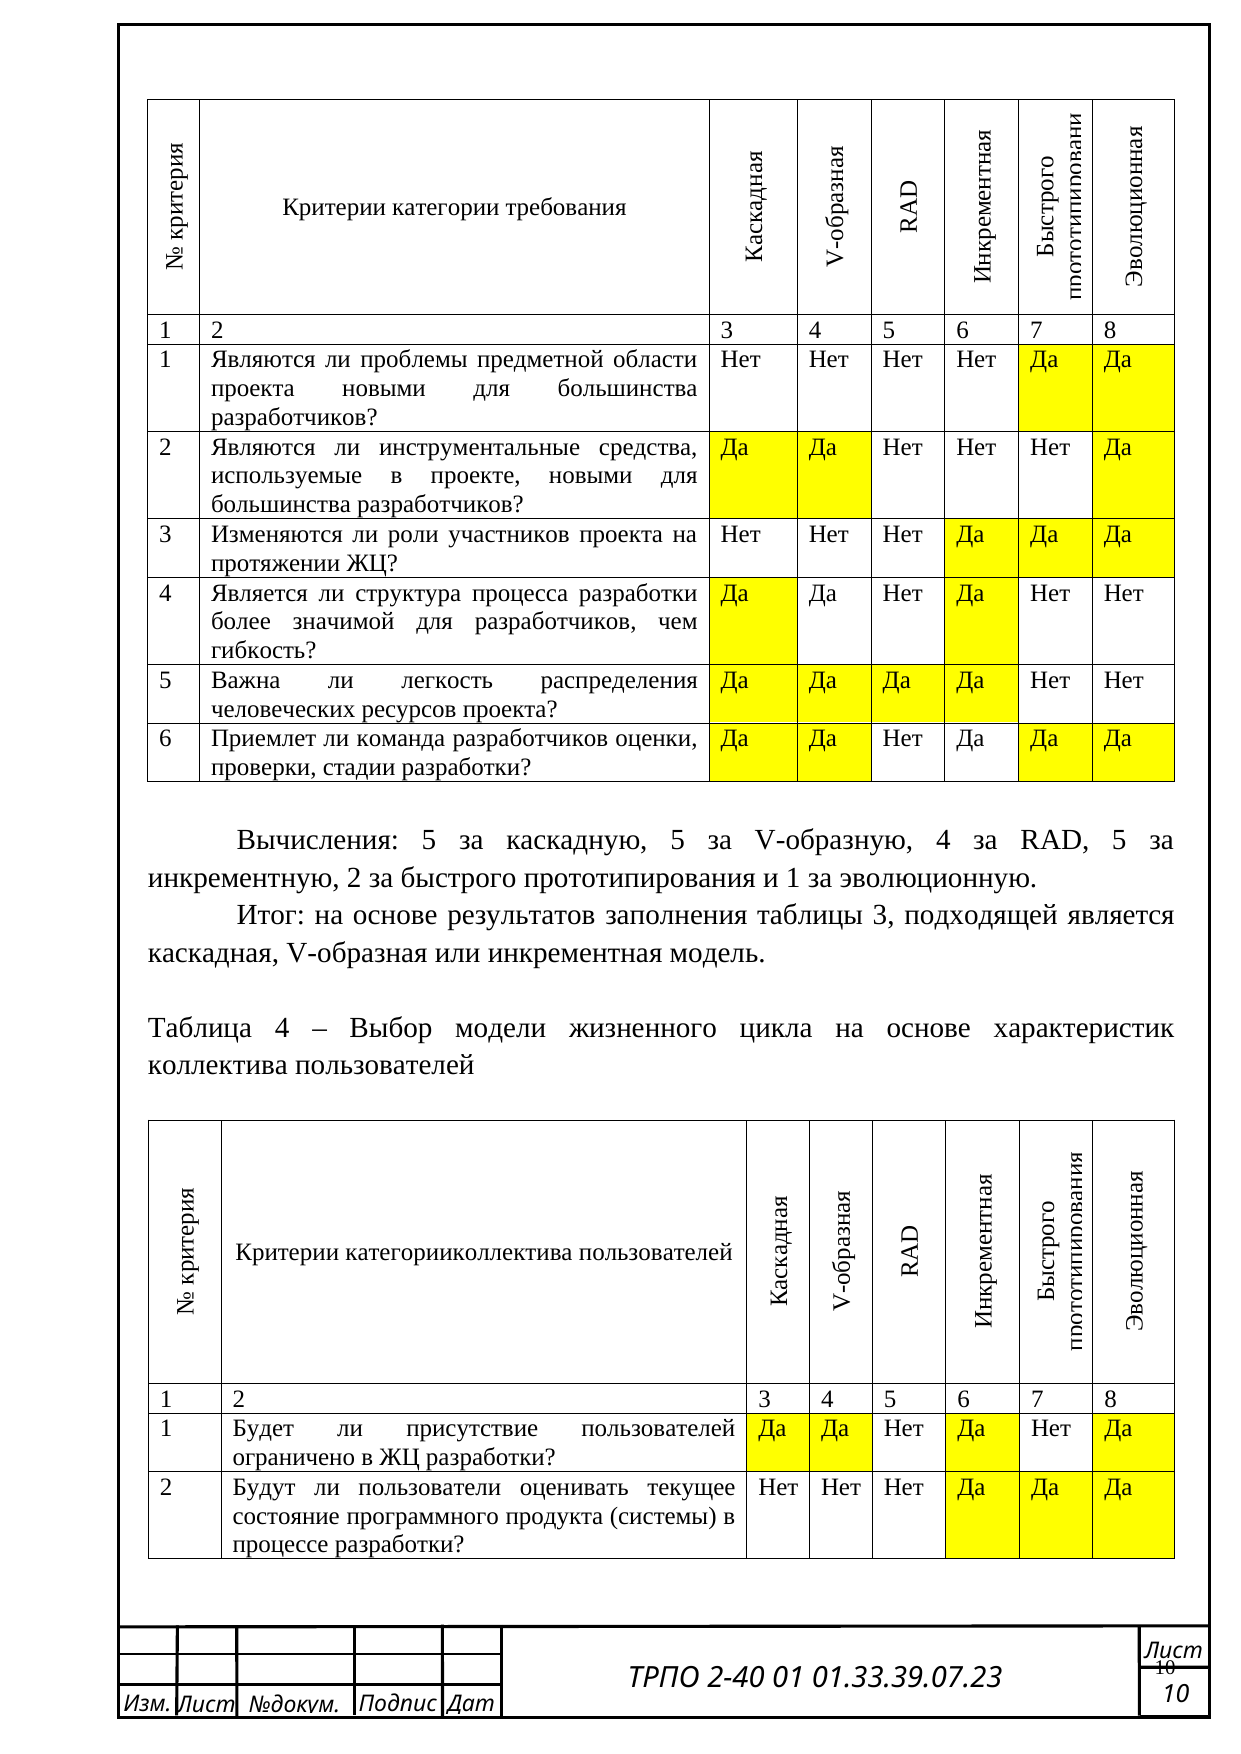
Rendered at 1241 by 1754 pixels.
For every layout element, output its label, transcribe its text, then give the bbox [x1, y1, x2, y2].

table_cell 7 [1020, 1384, 1092, 1412]
table_cell Да [1093, 1472, 1174, 1558]
table_cell 6 [148, 724, 199, 781]
table_cell Да [798, 578, 871, 664]
table_header Эволюционная [1093, 100, 1174, 314]
table_header RAD [872, 100, 944, 314]
table_cell 2 [148, 432, 199, 518]
table_header Быстрого прототипирования [1020, 1121, 1092, 1383]
table_cell Нет [872, 519, 944, 577]
table_cell 5 [872, 315, 944, 343]
table_cell Да [1093, 432, 1174, 518]
table_cell Да [1093, 1414, 1174, 1471]
table_header Инкрементная [946, 1121, 1019, 1383]
table_cell Нет [873, 1472, 945, 1558]
table_cell Да [798, 724, 871, 781]
table_cell Нет [1020, 1414, 1092, 1471]
table_cell Нет [1093, 665, 1174, 722]
table_cell Является ли структура процесса разработки более значимой для разработчиков, чем гибкость? [200, 578, 709, 664]
text Таблица 4 – Выбор модели жизненного цикла на основе характеристик коллектива пользователей [148, 1007, 1175, 1082]
table_cell Да [1093, 519, 1174, 577]
table_cell Нет [872, 345, 944, 431]
table_header Быстрого прототипирования [1019, 100, 1092, 314]
table_cell 2 [149, 1472, 221, 1558]
table_header Эволюционная [1093, 1121, 1174, 1383]
table_cell 8 [1093, 1384, 1174, 1412]
text Вычисления: 5 за каскадную, 5 за V-образную, 4 за RAD, 5 за инкрементную, 2 за быстрого прототипирования и 1 за эволюционную. [148, 819, 1175, 894]
table_header Каскадная [710, 100, 797, 314]
table_cell 3 [148, 519, 199, 577]
table_cell Приемлет ли команда разработчиков оценки, проверки, стадии разработки? [200, 724, 709, 781]
table_cell 4 [810, 1384, 872, 1412]
table_cell Да [945, 519, 1018, 577]
table_header Инкрементная [945, 100, 1018, 314]
table_cell Нет [810, 1472, 872, 1558]
table_cell 3 [747, 1384, 809, 1412]
table_cell 5 [148, 665, 199, 722]
table_cell 6 [946, 1384, 1019, 1412]
table_cell Да [1019, 519, 1092, 577]
table_cell Да [1020, 1472, 1092, 1558]
table_cell Да [710, 578, 797, 664]
table_cell Да [946, 1414, 1019, 1471]
table_cell 7 [1019, 315, 1092, 343]
table_cell Нет [710, 519, 797, 577]
table_cell Являются ли инструментальные средства, используемые в проекте, новыми для большинства разработчиков? [200, 432, 709, 518]
text Итог: на основе результатов заполнения таблицы 3, подходящей является каскадная, V-образная или инкрементная модель. [148, 894, 1175, 969]
table_header № критерия [149, 1121, 221, 1383]
table_header Каскадная [747, 1121, 809, 1383]
table_cell 1 [148, 345, 199, 431]
table_header Критерии категории требования [200, 100, 709, 314]
table_cell 6 [945, 315, 1018, 343]
table_cell Будут ли пользователи оценивать текущее состояние программного продукта (системы) в процессе разработки? [222, 1472, 746, 1558]
table_cell 1 [148, 315, 199, 343]
table_cell Будет ли присутствие пользователей ограничено в ЖЦ разработки? [222, 1414, 746, 1471]
table_cell Да [747, 1414, 809, 1471]
table_cell Да [1093, 345, 1174, 431]
table_cell Нет [798, 519, 871, 577]
table_cell Да [1019, 345, 1092, 431]
table_cell 2 [200, 315, 709, 343]
table_cell Нет [710, 345, 797, 431]
table_cell Нет [872, 432, 944, 518]
table_cell 8 [1093, 315, 1174, 343]
table_header Критерии категорииколлектива пользователей [222, 1121, 746, 1383]
table_cell Да [710, 724, 797, 781]
table_cell 5 [873, 1384, 945, 1412]
table_cell Нет [1019, 578, 1092, 664]
table_cell Нет [747, 1472, 809, 1558]
table_cell Нет [945, 345, 1018, 431]
table_cell 4 [798, 315, 871, 343]
table_cell Да [810, 1414, 872, 1471]
table_cell Являются ли проблемы предметной области проекта новыми для большинства разработчиков? [200, 345, 709, 431]
table_header № критерия [148, 100, 199, 314]
table_header RAD [873, 1121, 945, 1383]
table_cell 3 [710, 315, 797, 343]
table_cell Нет [945, 432, 1018, 518]
table_cell Да [710, 665, 797, 722]
table_header V-образная [810, 1121, 872, 1383]
table_cell Нет [872, 724, 944, 781]
table_cell 1 [149, 1414, 221, 1471]
table_cell Да [1093, 724, 1174, 781]
table_cell 1 [149, 1384, 221, 1412]
table_cell Нет [1019, 432, 1092, 518]
table_cell Да [946, 1472, 1019, 1558]
table_cell Да [945, 724, 1018, 781]
table_cell Да [945, 665, 1018, 722]
table_cell Важна ли легкость распределения человеческих ресурсов проекта? [200, 665, 709, 722]
table_cell 4 [148, 578, 199, 664]
table_cell Да [1019, 724, 1092, 781]
table_cell Да [945, 578, 1018, 664]
table_cell Нет [873, 1414, 945, 1471]
table_cell Да [710, 432, 797, 518]
table_cell Нет [1093, 578, 1174, 664]
table_cell Нет [1019, 665, 1092, 722]
table_cell Да [798, 665, 871, 722]
table_cell Нет [798, 345, 871, 431]
table_cell Да [798, 432, 871, 518]
table_cell Да [872, 665, 944, 722]
table_cell 2 [222, 1384, 746, 1412]
table_header V-образная [798, 100, 871, 314]
table_cell Изменяются ли роли участников проекта на протяжении ЖЦ? [200, 519, 709, 577]
table_cell Нет [872, 578, 944, 664]
